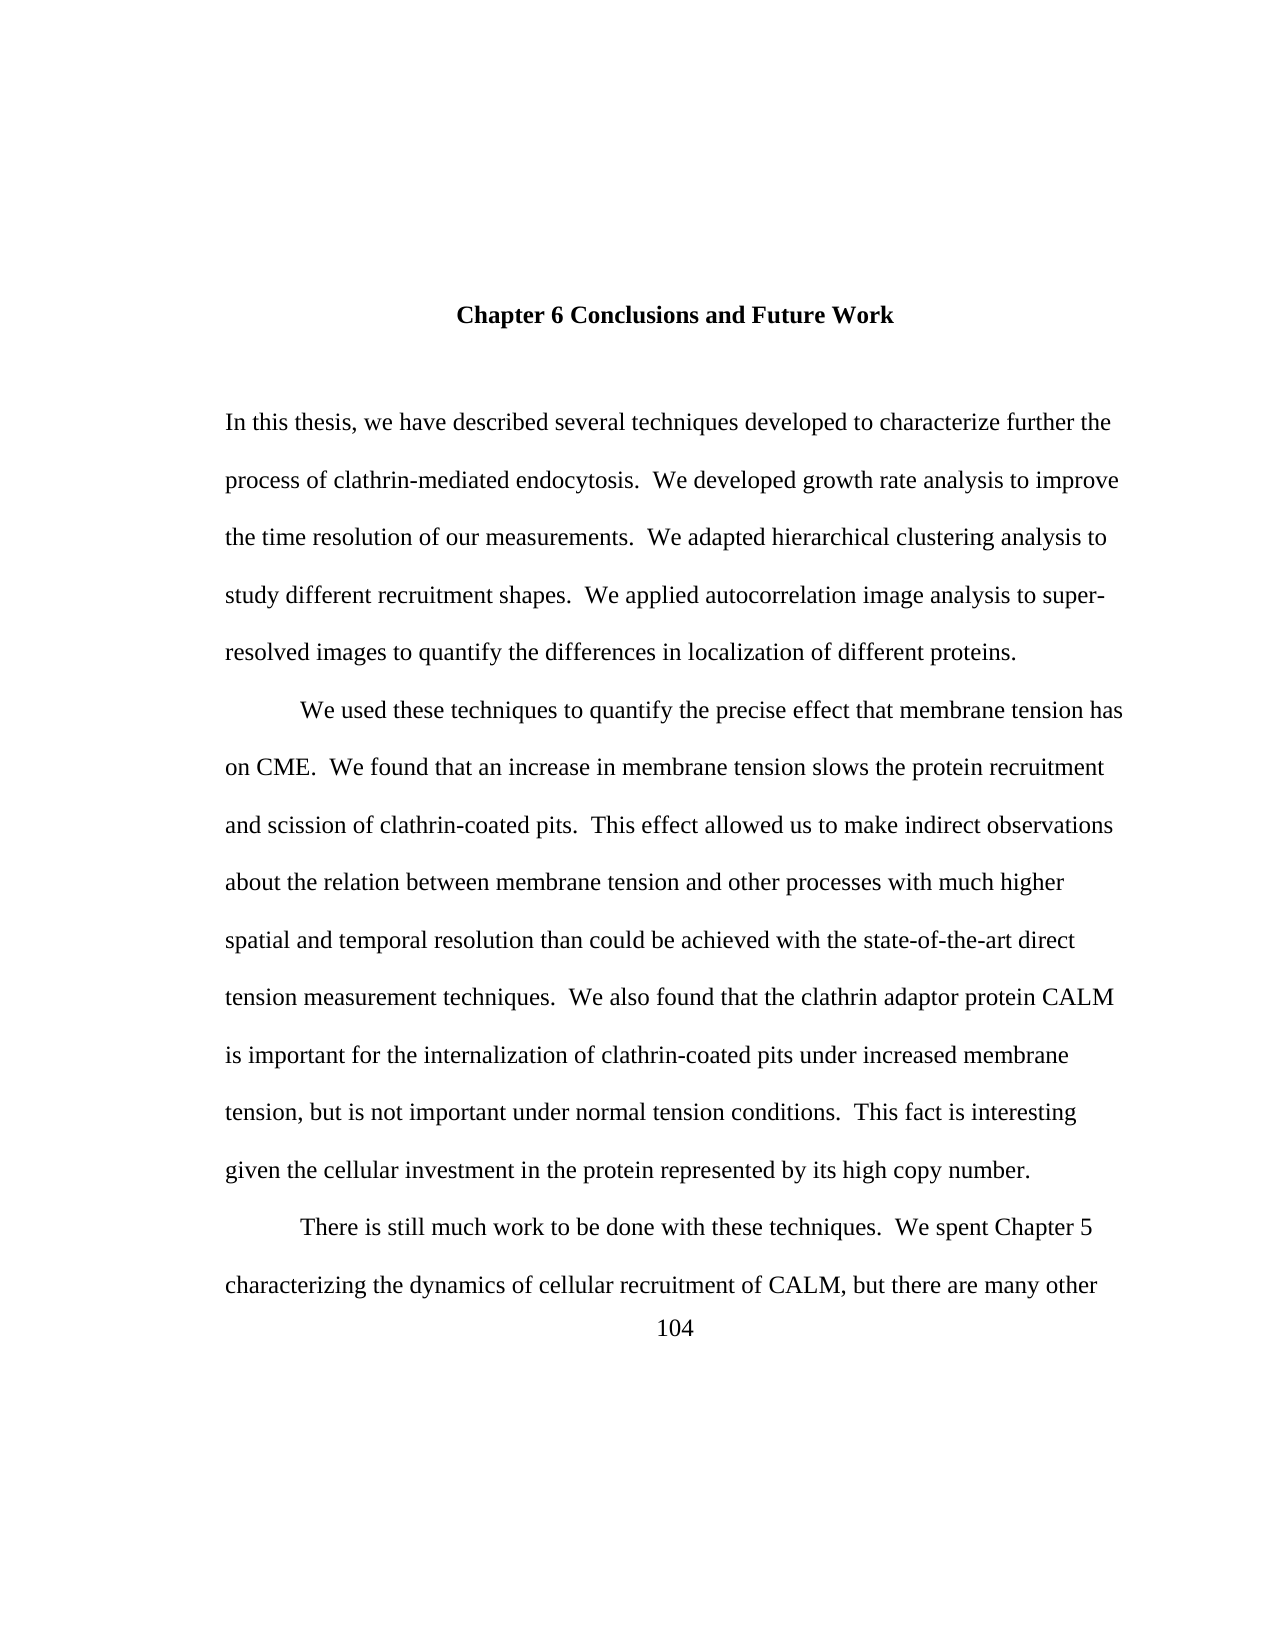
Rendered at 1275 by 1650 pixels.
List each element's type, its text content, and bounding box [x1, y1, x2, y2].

text We used these techniques to quantify the precise effect that membrane tension has on CME. We found that an increase in membrane tension slows the protein recruitment and scission of clathrin-coated pits. This effect allowed us to make indirect observations about the relation between membrane tension and other processes with much higher spatial and temporal resolution than could be achieved with the state-of-the-art direct tension measurement techniques. We also found that the clathrin adaptor protein CALM is important for the internalization of clathrin-coated pits under increased membrane tension, but is not important under normal tension conditions. This fact is interesting given the cellular investment in the protein represented by its high copy number. [225, 695, 1125, 1184]
text In this thesis, we have described several techniques developed to characterize further the process of clathrin-mediated endocytosis. We developed growth rate analysis to improve the time resolution of our measurements. We adapted hierarchical clustering analysis to study different recruitment shapes. We applied autocorrelation image analysis to super-resolved images to quantify the differences in localization of different proteins. [225, 407, 1125, 666]
subtitle Conclusions and Future Work [225, 300, 1125, 329]
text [225, 1212, 1125, 1299]
